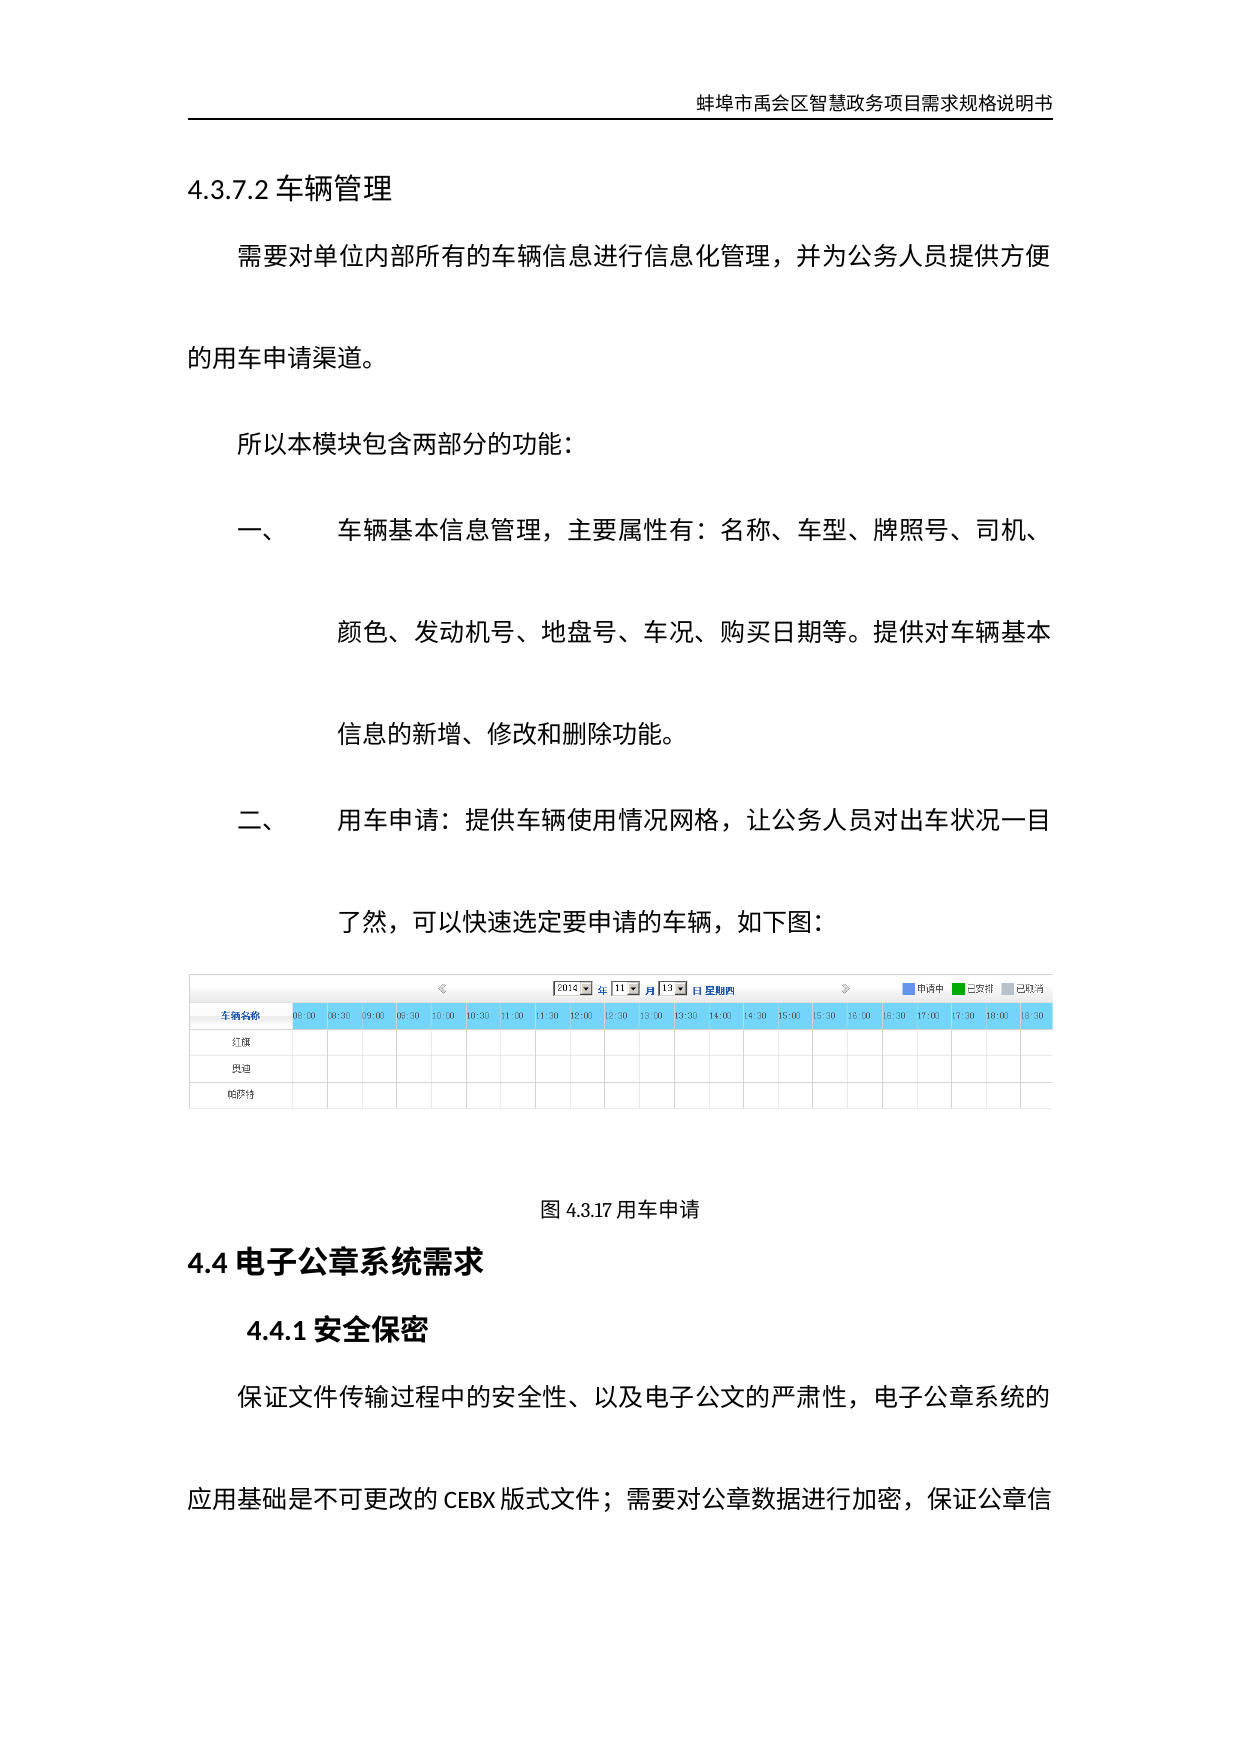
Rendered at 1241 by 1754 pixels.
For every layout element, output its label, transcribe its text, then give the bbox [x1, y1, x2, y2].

list 用车申请：提供车辆使用情况网格，让公务人员对出车状况一目了然，可以快速选定要申请的车辆，如下图： [237, 785, 1053, 954]
text 所以本模块包含两部分的功能： [187, 409, 1053, 477]
subtitle 车辆管理 [187, 153, 1053, 221]
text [187, 1361, 1053, 1531]
picture [187, 972, 1053, 1161]
list 车辆基本信息管理，主要属性有：名称、车型、牌照号、司机、颜色、发动机号、地盘号、车况、购买日期等。提供对车辆基本信息的新增、修改和删除功能。 [237, 495, 1053, 767]
text 需要对单位内部所有的车辆信息进行信息化管理，并为公务人员提供方便的用车申请渠道。 [187, 221, 1053, 391]
subtitle 电子公章系统需求 [187, 1226, 1053, 1293]
text 安全保密 [247, 1293, 1053, 1361]
